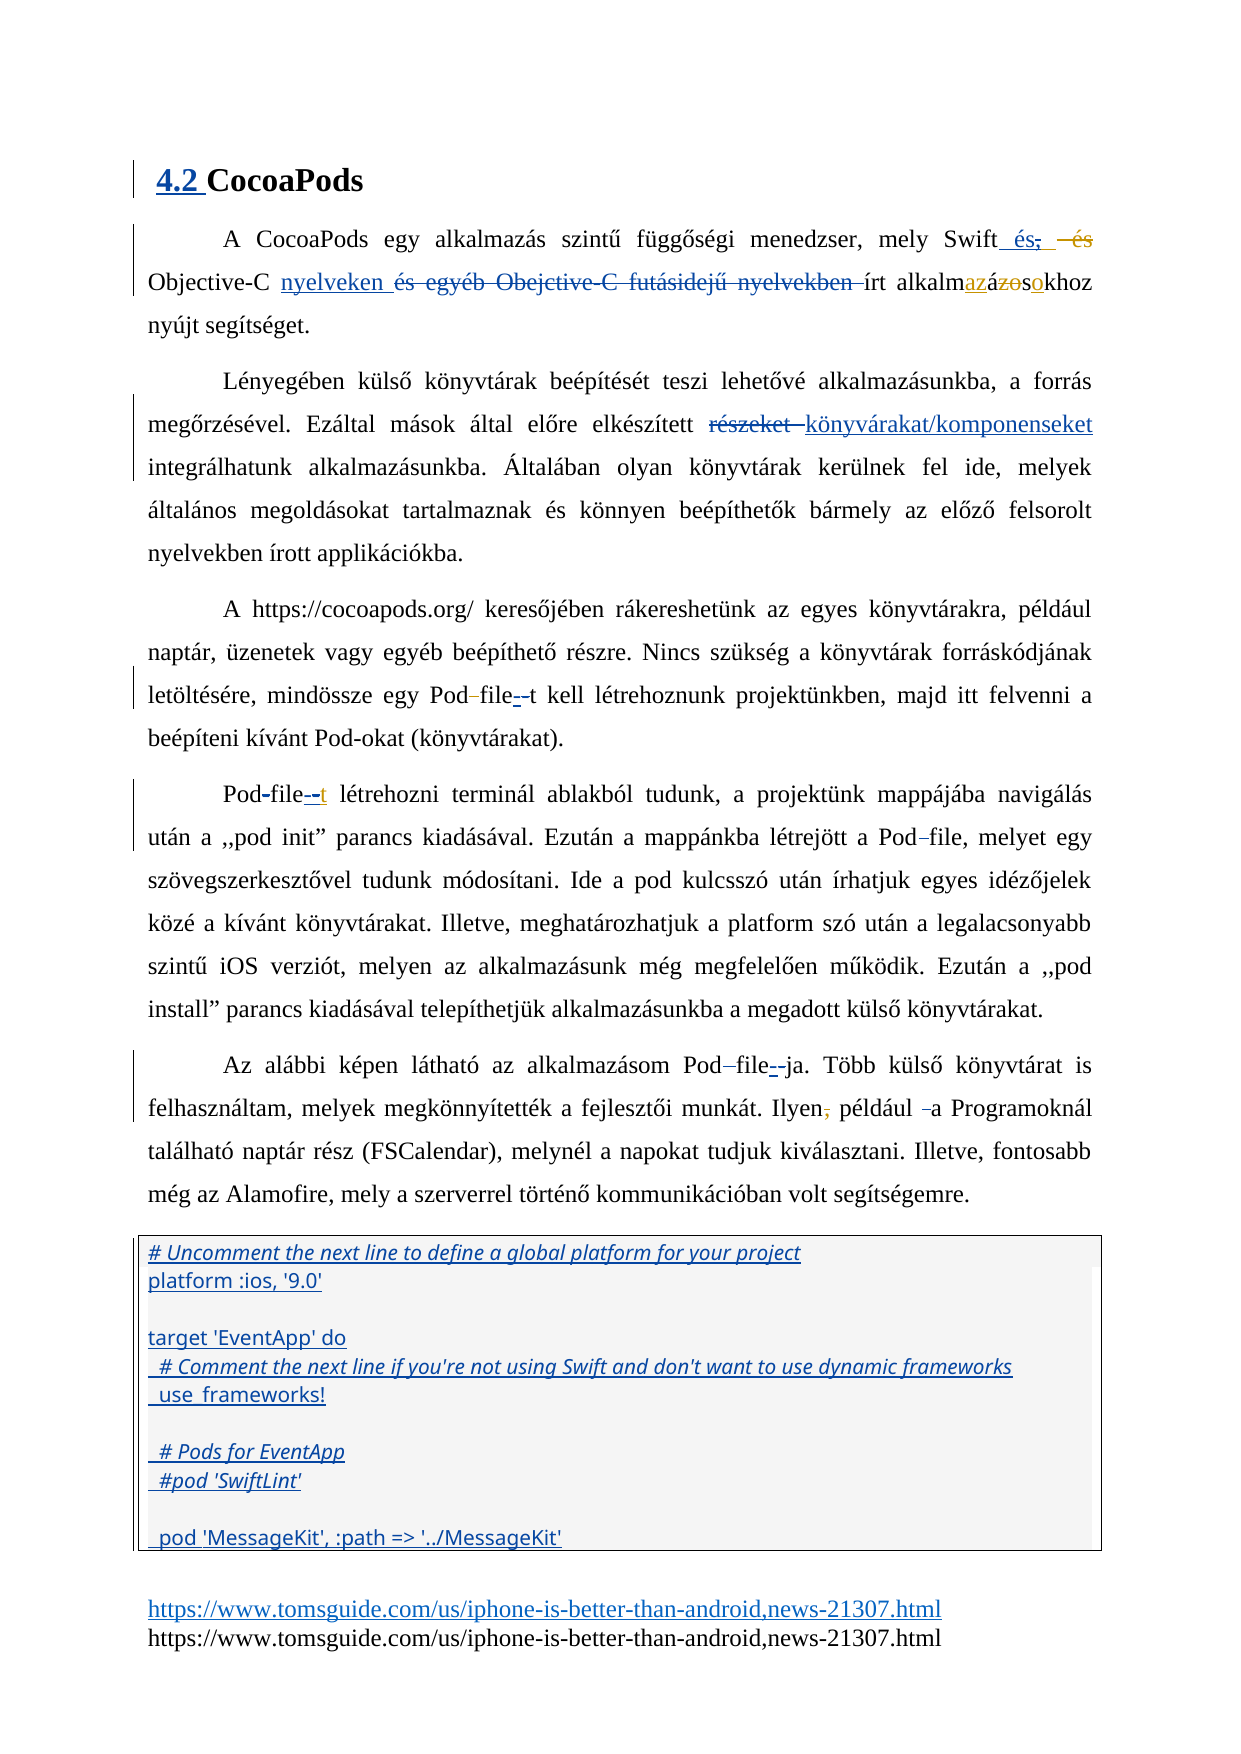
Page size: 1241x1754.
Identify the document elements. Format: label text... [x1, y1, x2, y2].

text Lényegében külső könyvtárak beépítését teszi lehetővé alkalmazásunkba, a forrás megőrzésével. Ezáltal mások által előre elkészített integrálhatunk alkalmazásunkba. Általában olyan könyvtárak kerülnek fel ide, melyek általános megoldásokat tartalmaznak és könnyen beépíthetők bármely az előző felsorolt nyelvekben írott applikációkba. [148, 366, 1092, 567]
text Az alábbi képen látható az alkalmazásom Podfileja. Több külső könyvtárat is felhasználtam, melyek megkönnyítették a fejlesztői munkát. Ilyen például a Programoknál található naptár rész (FSCalendar), melynél a napokat tudjuk kiválasztani. Illetve, fontosabb még az Alamofire, mely a szerverrel történő kommunikációban volt segítségemre. [148, 1050, 1092, 1208]
text A CocoaPods egy alkalmazás szintű függőségi menedzser, mely SwiftObjective-C írt alkalmáskhoz nyújt segítséget. [148, 224, 1092, 339]
text Podfile létrehozni terminál ablakból tudunk, a projektünk mappájába navigálás után a ,,pod init” parancs kiadásával. Ezután a mappánkba létrejött a Podfile, melyet egy szövegszerkesztővel tudunk módosítani. Ide a pod kulcsszó után írhatjuk egyes idézőjelek közé a kívánt könyvtárakat. Illetve, meghatározhatjuk a platform szó után a legalacsonyabb szintű iOS verziót, melyen az alkalmazásunk még megfelelően működik. Ezután a ,,pod install” parancs kiadásával telepíthetjük alkalmazásunkba a megadott külső könyvtárakat. [148, 779, 1092, 1023]
text A https://cocoapods.org/ keresőjében rákereshetünk az egyes könyvtárakra, például naptár, üzenetek vagy egyéb beépíthető részre. Nincs szükség a könyvtárak forráskódjának letöltésére, mindössze egy Podfilet kell létrehoznunk projektünkben, majd itt felvenni a beépíteni kívánt Pod-okat (könyvtárakat). [148, 594, 1092, 752]
subtitle CocoaPods [148, 160, 1092, 198]
